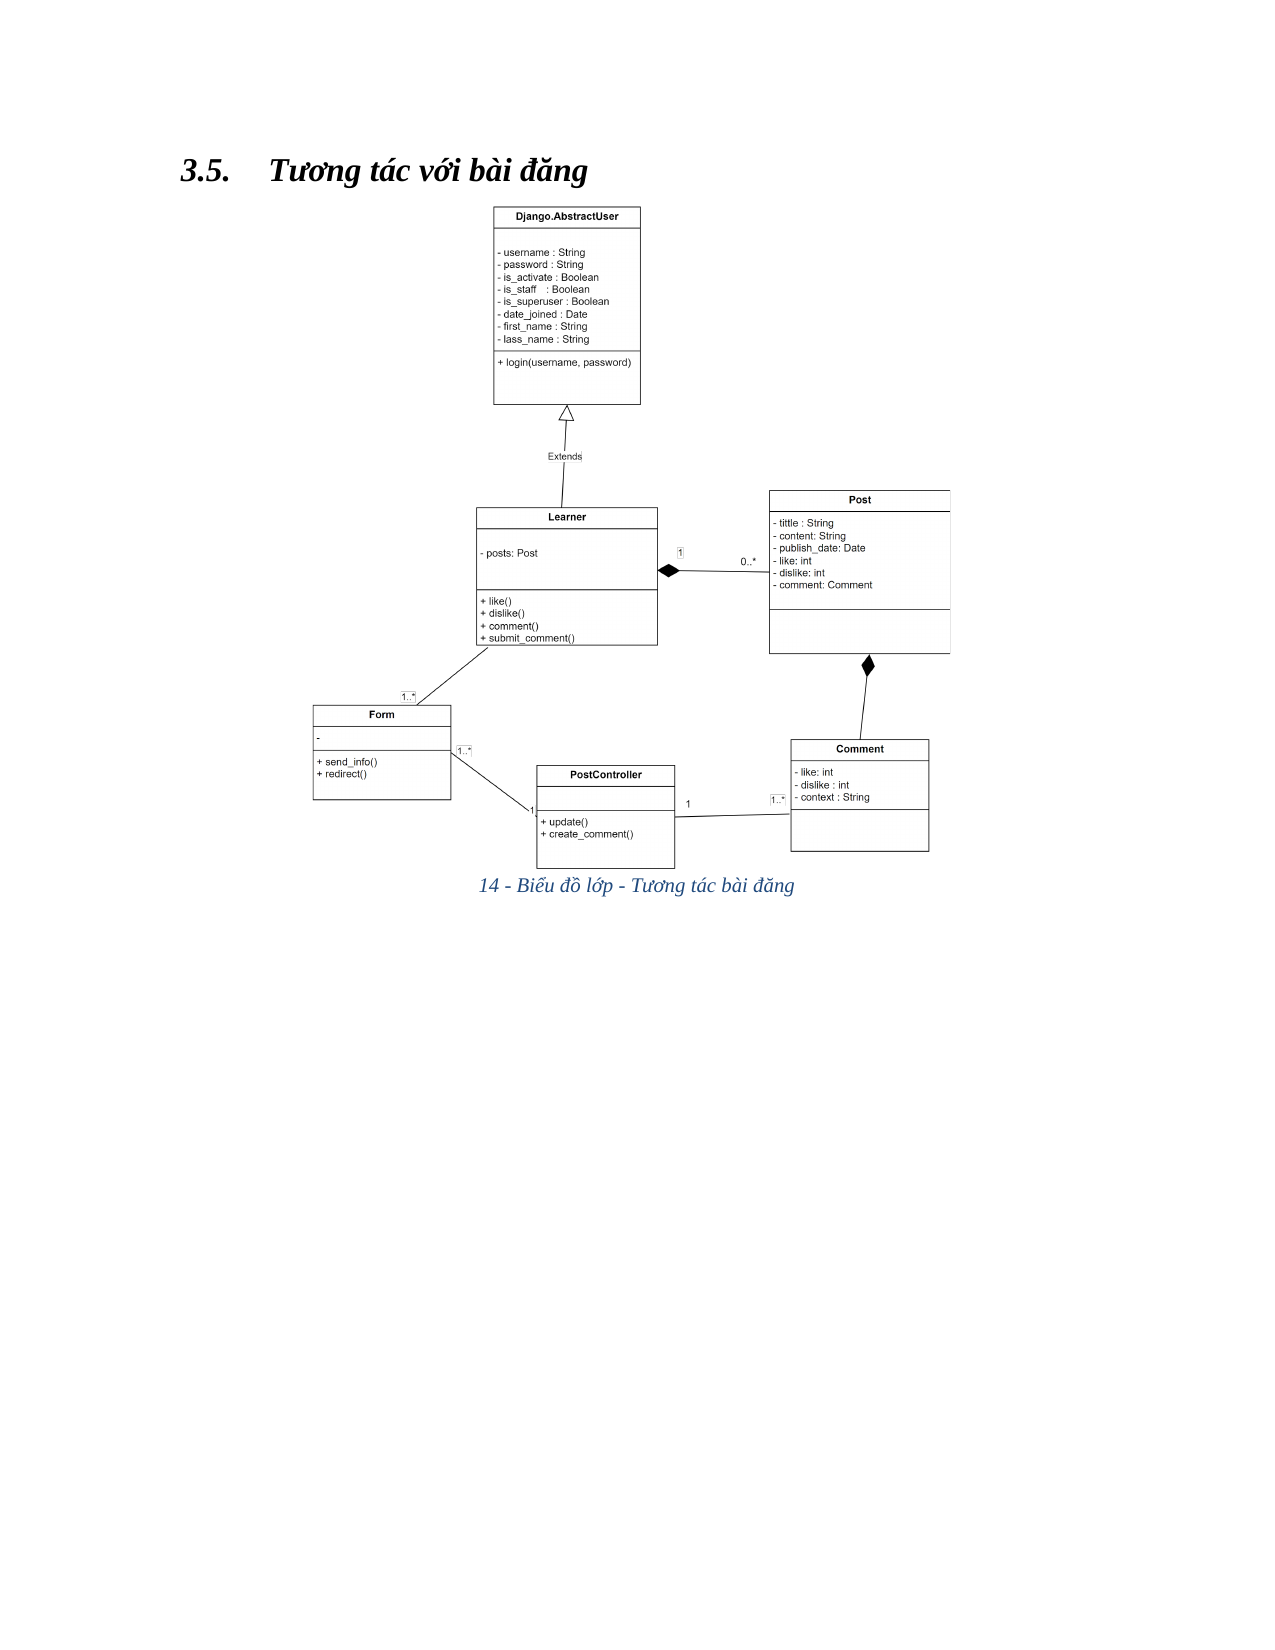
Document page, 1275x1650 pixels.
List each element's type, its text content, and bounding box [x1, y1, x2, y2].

subtitle Tương tác với bài đăng [231, 150, 1125, 188]
picture [312, 206, 951, 869]
text 14 - Biểu đồ lớp - Tương tác bài đăng [150, 873, 1125, 897]
